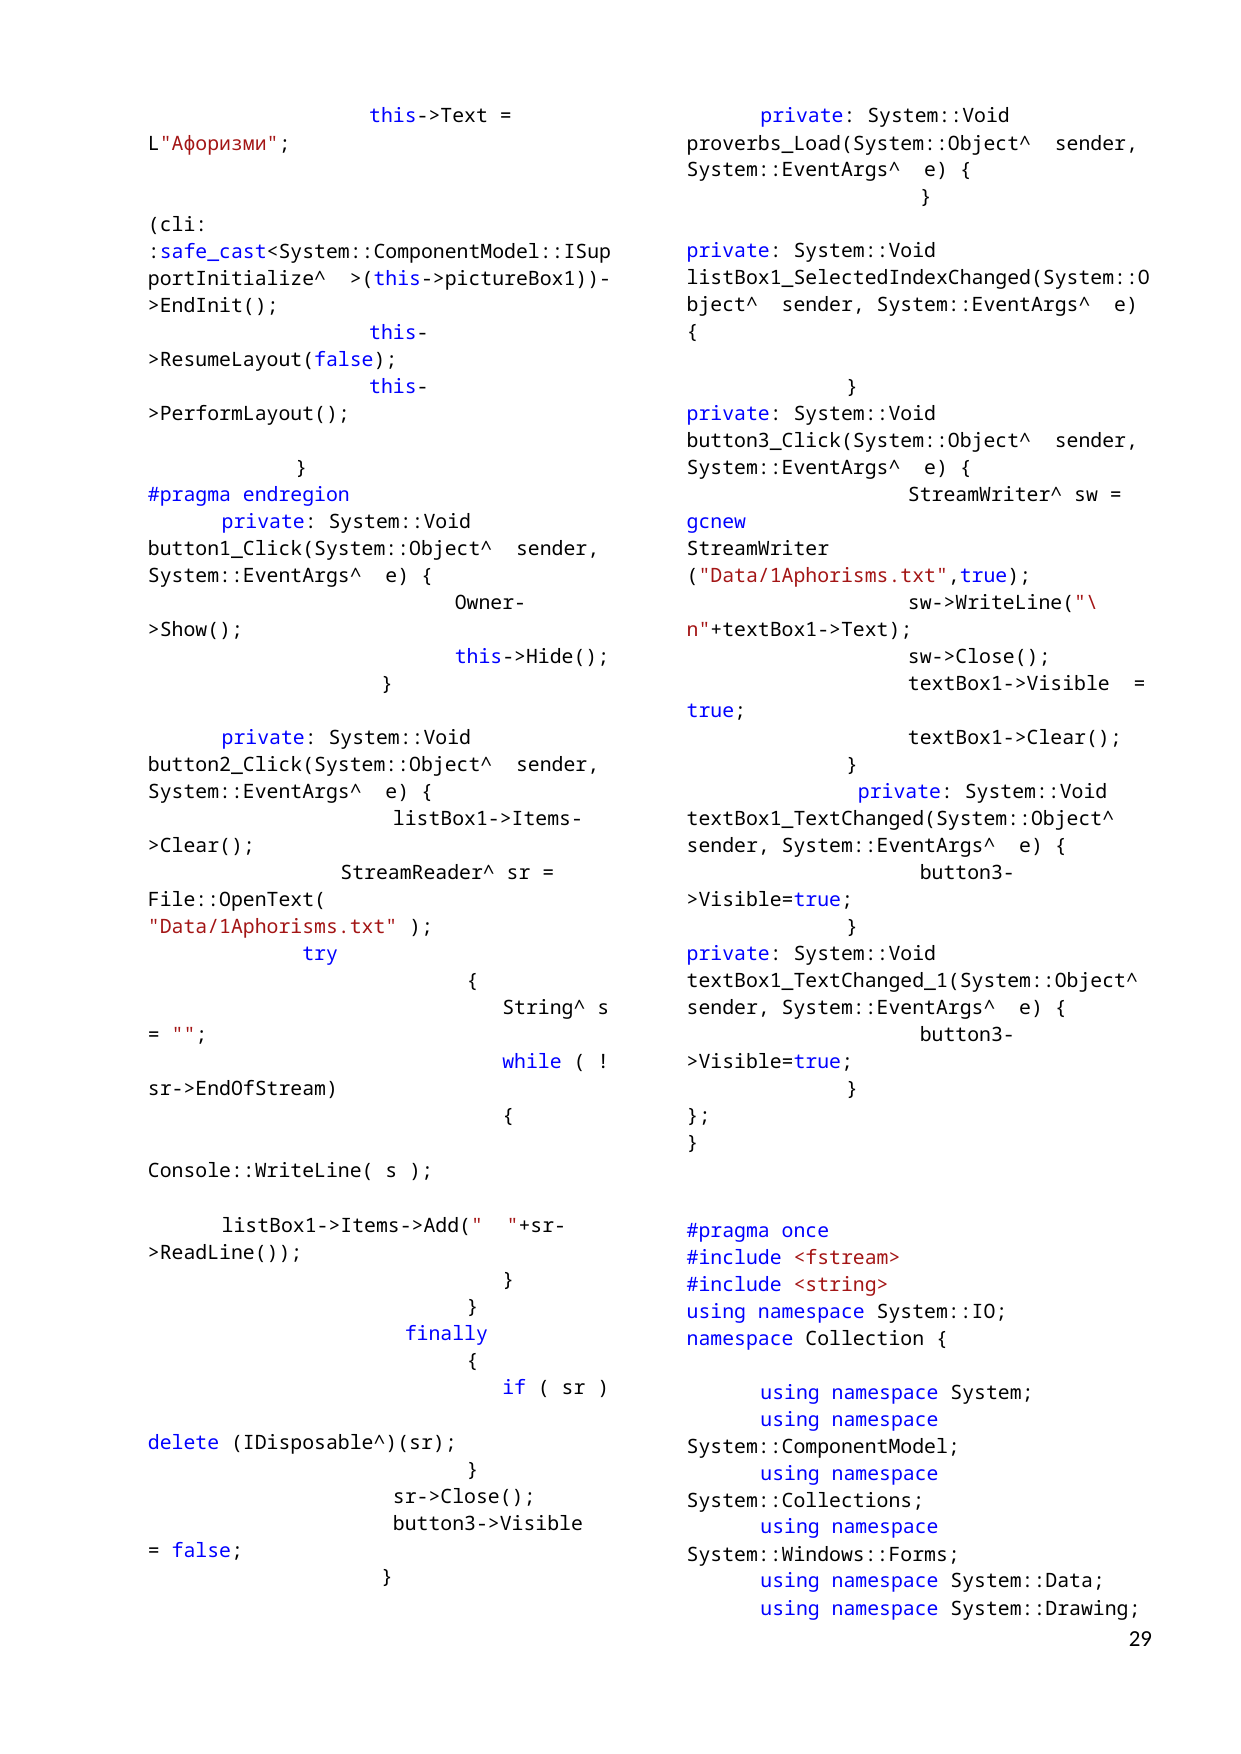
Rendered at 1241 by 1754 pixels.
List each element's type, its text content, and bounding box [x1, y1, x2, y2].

text } [148, 669, 613, 696]
text Owner->Show(); [148, 588, 613, 642]
text } [686, 183, 1152, 210]
text using namespace System::Collections; [686, 1459, 1152, 1513]
text } [148, 1455, 613, 1482]
text button3->Visible=true; [686, 1020, 1152, 1074]
text this->ResumeLayout(false); [148, 319, 613, 373]
text { [148, 966, 613, 993]
text private: System::Void textBox1_TextChanged(System::Object^ sender, System::EventArgs^ e) { [686, 777, 1152, 858]
text #pragma endregion [148, 481, 613, 507]
text this->Hide(); [148, 642, 613, 669]
text if ( sr ) [148, 1373, 613, 1400]
text textBox1->Clear(); [686, 723, 1152, 750]
text } [686, 912, 1152, 939]
text { [148, 1346, 613, 1373]
text StreamReader^ sr = File::OpenText( "Data/1Aphorisms.txt" ); [148, 858, 613, 939]
text } [686, 1128, 1152, 1155]
text try [148, 939, 613, 966]
text private: System::Void button2_Click(System::Object^ sender, System::EventArgs^ e) { [148, 723, 613, 804]
text listBox1->Items->Add(" "+sr->ReadLine()); [148, 1183, 613, 1265]
text private: System::Void textBox1_TextChanged_1(System::Object^ sender, System::EventArgs^ e) { [686, 939, 1152, 1020]
text namespace Collection { [686, 1324, 1152, 1351]
text using namespace System::Windows::Forms; [686, 1513, 1152, 1567]
text button3->Visible = false; [148, 1509, 613, 1563]
text } [686, 750, 1152, 777]
text using namespace System::Drawing; [686, 1594, 1152, 1621]
text button3->Visible=true; [686, 858, 1152, 912]
text using namespace System::IO; [686, 1297, 1152, 1324]
text } [148, 453, 613, 481]
text #include <string> [686, 1270, 1152, 1297]
text sw->Close(); [686, 642, 1152, 669]
text private: System::Void listBox1_SelectedIndexChanged(System::Object^ sender, System::EventArgs^ e) { [686, 237, 1152, 344]
text } [148, 1265, 613, 1292]
text } [686, 373, 1152, 399]
text using namespace System::ComponentModel; [686, 1405, 1152, 1459]
text } [148, 1563, 613, 1590]
text } [686, 1074, 1152, 1101]
text this->PerformLayout(); [148, 373, 613, 427]
text } [148, 1292, 613, 1319]
text sw->WriteLine("\n"+textBox1->Text); [686, 588, 1152, 642]
text #include <fstream> [686, 1243, 1152, 1270]
text #pragma once [686, 1216, 1152, 1243]
text delete (IDisposable^)(sr); [148, 1400, 613, 1455]
text finally [148, 1319, 613, 1346]
text textBox1->Visible = true; [686, 669, 1152, 723]
text Console::WriteLine( s ); [148, 1128, 613, 1183]
text String^ s = ""; [148, 993, 613, 1047]
text (cli::safe_cast<System::ComponentModel::ISupportInitialize^ >(this->pictureBox1))->EndInit(); [148, 156, 613, 319]
text listBox1->Items->Clear(); [148, 804, 613, 858]
text using namespace System::Data; [686, 1567, 1152, 1594]
text this->Text = L"Афоризми"; [148, 102, 613, 156]
text private: System::Void button3_Click(System::Object^ sender, System::EventArgs^ e) { [686, 399, 1152, 481]
text }; [686, 1101, 1152, 1128]
text private: System::Void button1_Click(System::Object^ sender, System::EventArgs^ e) { [148, 507, 613, 588]
text while ( !sr->EndOfStream) [148, 1047, 613, 1101]
text StreamWriter^ sw = gcnew StreamWriter("Data/1Aphorisms.txt",true); [686, 481, 1152, 588]
text sr->Close(); [148, 1482, 613, 1509]
text { [148, 1101, 613, 1128]
text using namespace System; [686, 1378, 1152, 1405]
text private: System::Void proverbs_Load(System::Object^ sender, System::EventArgs^ e) { [686, 102, 1152, 183]
